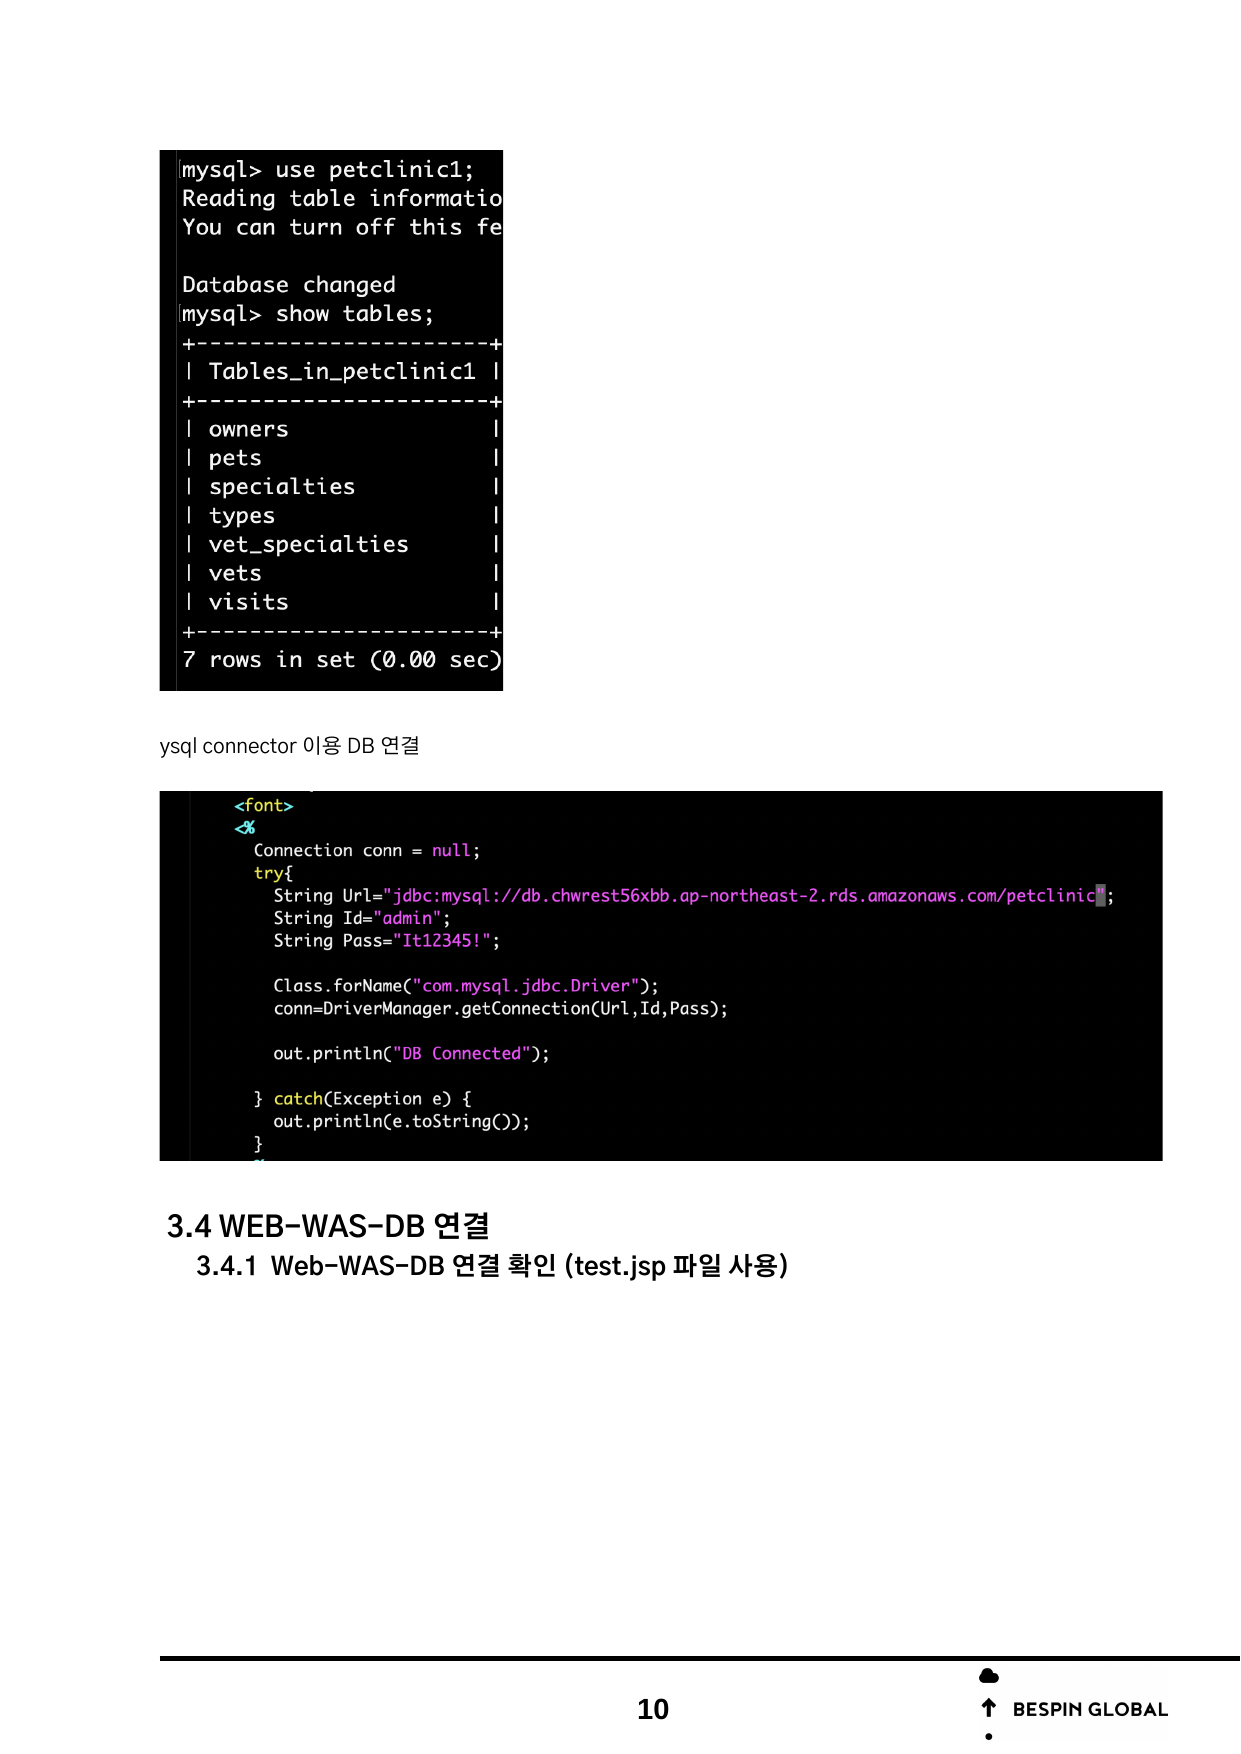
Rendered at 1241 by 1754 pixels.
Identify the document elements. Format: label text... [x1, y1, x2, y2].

picture [159, 791, 1163, 1161]
text ysql connector 이용 DB 연결 [159, 732, 1163, 758]
picture [159, 150, 504, 691]
text 3.4 WEB-WAS-DB 연결 [159, 1207, 1163, 1244]
text 3.4.1 Web-WAS-DB 연결 확인 (test.jsp 파일 사용) [159, 1249, 1163, 1280]
picture [978, 1666, 1169, 1742]
